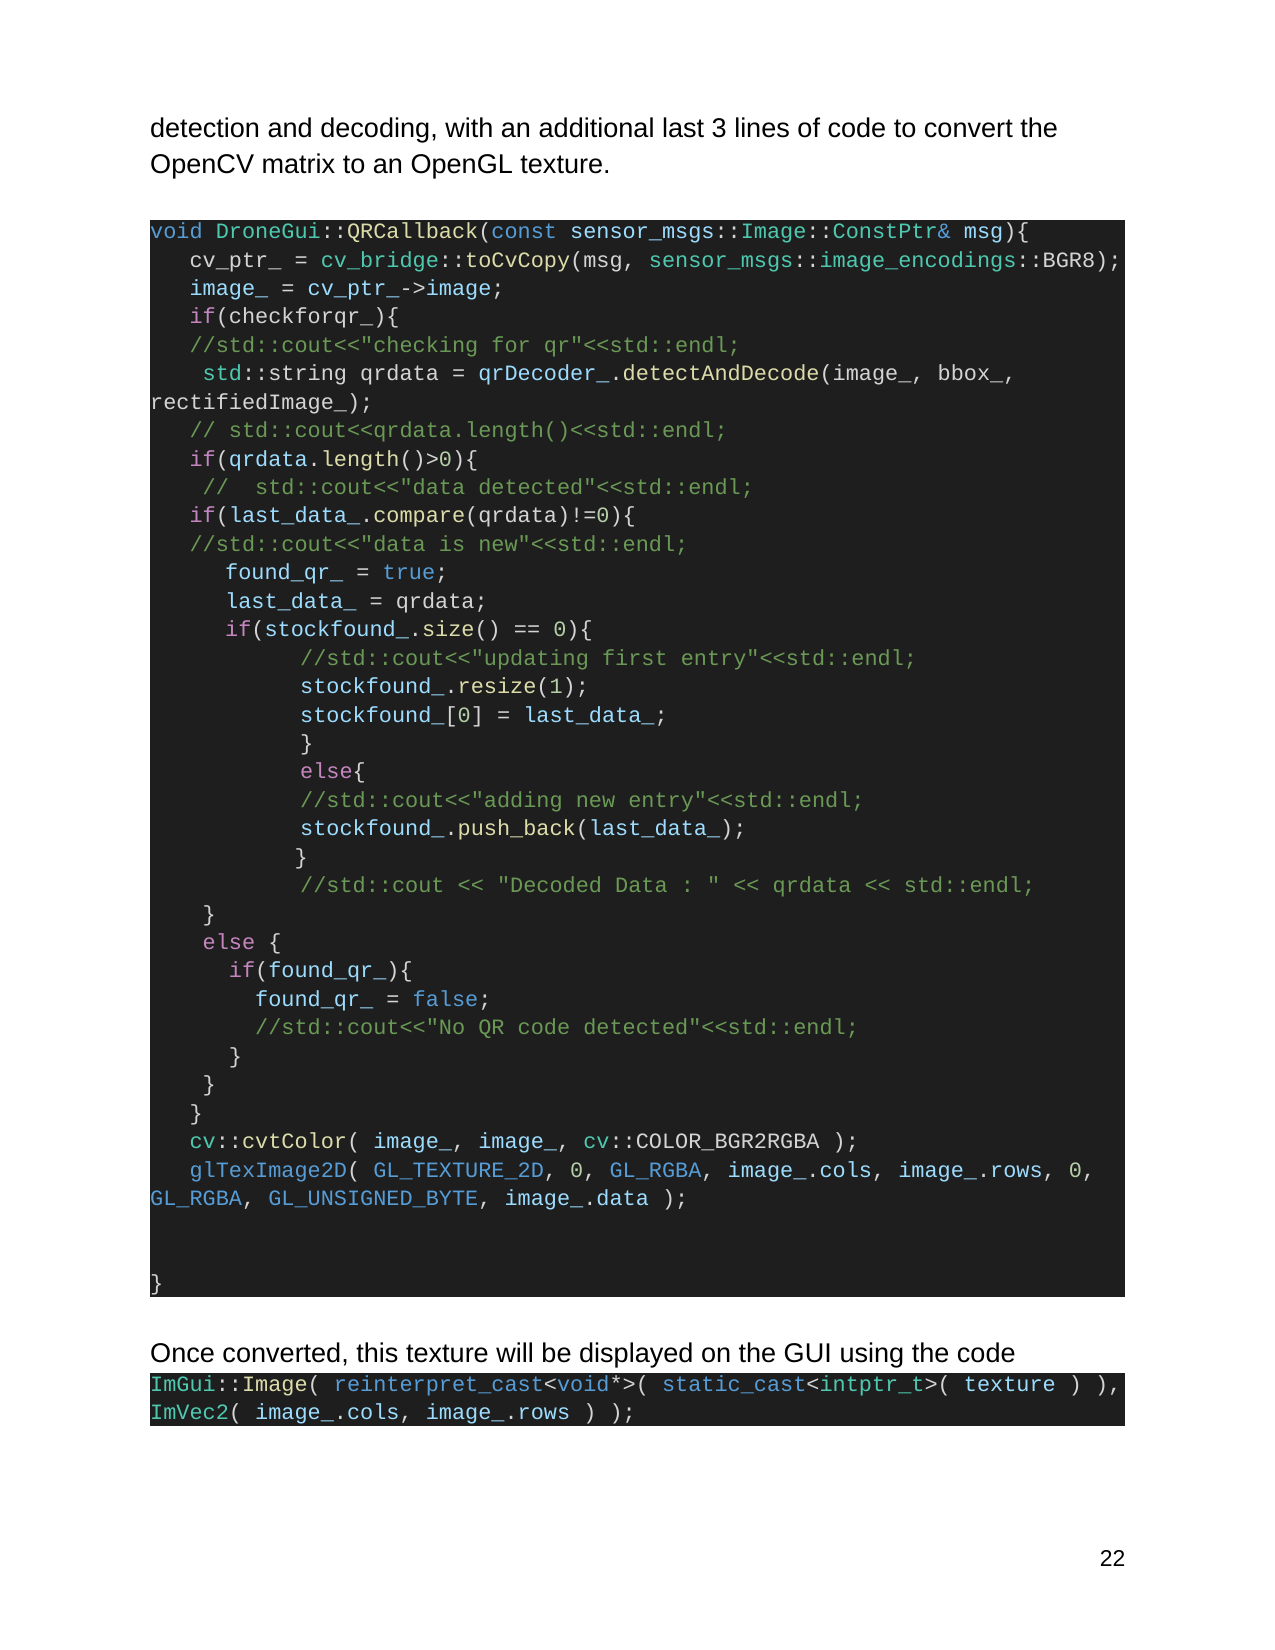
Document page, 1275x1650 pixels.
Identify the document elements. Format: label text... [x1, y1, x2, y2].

text Once converted, this texture will be displayed on the GUI using the code [150, 1337, 1125, 1368]
text stockfound_[0] = last_data_; [150, 704, 1125, 728]
text glTexImage2D( GL_TEXTURE_2D, 0, GL_RGBA, image_.cols, image_.rows, 0, GL_RGBA, GL_UNSIGNED_BYTE, image_.data ); [150, 1159, 1125, 1212]
text } [150, 846, 1125, 871]
text std::string qrdata = qrDecoder_.detectAndDecode(image_, bbox_, rectifiedImage_); [150, 362, 1125, 416]
text } [150, 732, 1125, 757]
text void DroneGui::QRCallback(const sensor_msgs::Image::ConstPtr& msg){ [150, 220, 1125, 245]
text } [150, 1045, 1125, 1070]
text //std::cout<<"checking for qr"<<std::endl; [150, 334, 1125, 359]
text //std::cout<<"data is new"<<std::endl; [150, 533, 1125, 558]
text //std::cout<<"No QR code detected"<<std::endl; [150, 1017, 1125, 1041]
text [150, 112, 1125, 180]
text } [150, 1073, 1125, 1098]
text cv::cvtColor( image_, image_, cv::COLOR_BGR2RGBA ); [150, 1130, 1125, 1155]
text if(stockfound_.size() == 0){ [150, 618, 1125, 643]
text found_qr_ = false; [150, 988, 1125, 1013]
text else{ [150, 761, 1125, 785]
text stockfound_.push_back(last_data_); [150, 817, 1125, 842]
text else { [150, 931, 1125, 956]
text } [150, 903, 1125, 928]
text cv_ptr_ = cv_bridge::toCvCopy(msg, sensor_msgs::image_encodings::BGR8); [150, 249, 1125, 273]
text if(qrdata.length()>0){ [150, 448, 1125, 473]
text image_ = cv_ptr_->image; [150, 277, 1125, 302]
text if(checkforqr_){ [150, 306, 1125, 330]
text stockfound_.resize(1); [150, 675, 1125, 700]
text last_data_ = qrdata; [150, 590, 1125, 615]
text ImGui::Image( reinterpret_cast<void*>( static_cast<intptr_t>( texture ) ), ImVec2( image_.cols, image_.rows ) ); [150, 1373, 1125, 1426]
text // std::cout<<qrdata.length()<<std::endl; [150, 419, 1125, 444]
text //std::cout << "Decoded Data : " << qrdata << std::endl; [150, 874, 1125, 899]
text } [150, 1102, 1125, 1127]
text //std::cout<<"updating first entry"<<std::endl; [150, 647, 1125, 672]
text found_qr_ = true; [150, 562, 1125, 586]
text if(found_qr_){ [150, 960, 1125, 984]
text // std::cout<<"data detected"<<std::endl; [150, 476, 1125, 501]
text //std::cout<<"adding new entry"<<std::endl; [150, 789, 1125, 814]
text } [150, 1272, 1125, 1297]
text if(last_data_.compare(qrdata)!=0){ [150, 505, 1125, 529]
